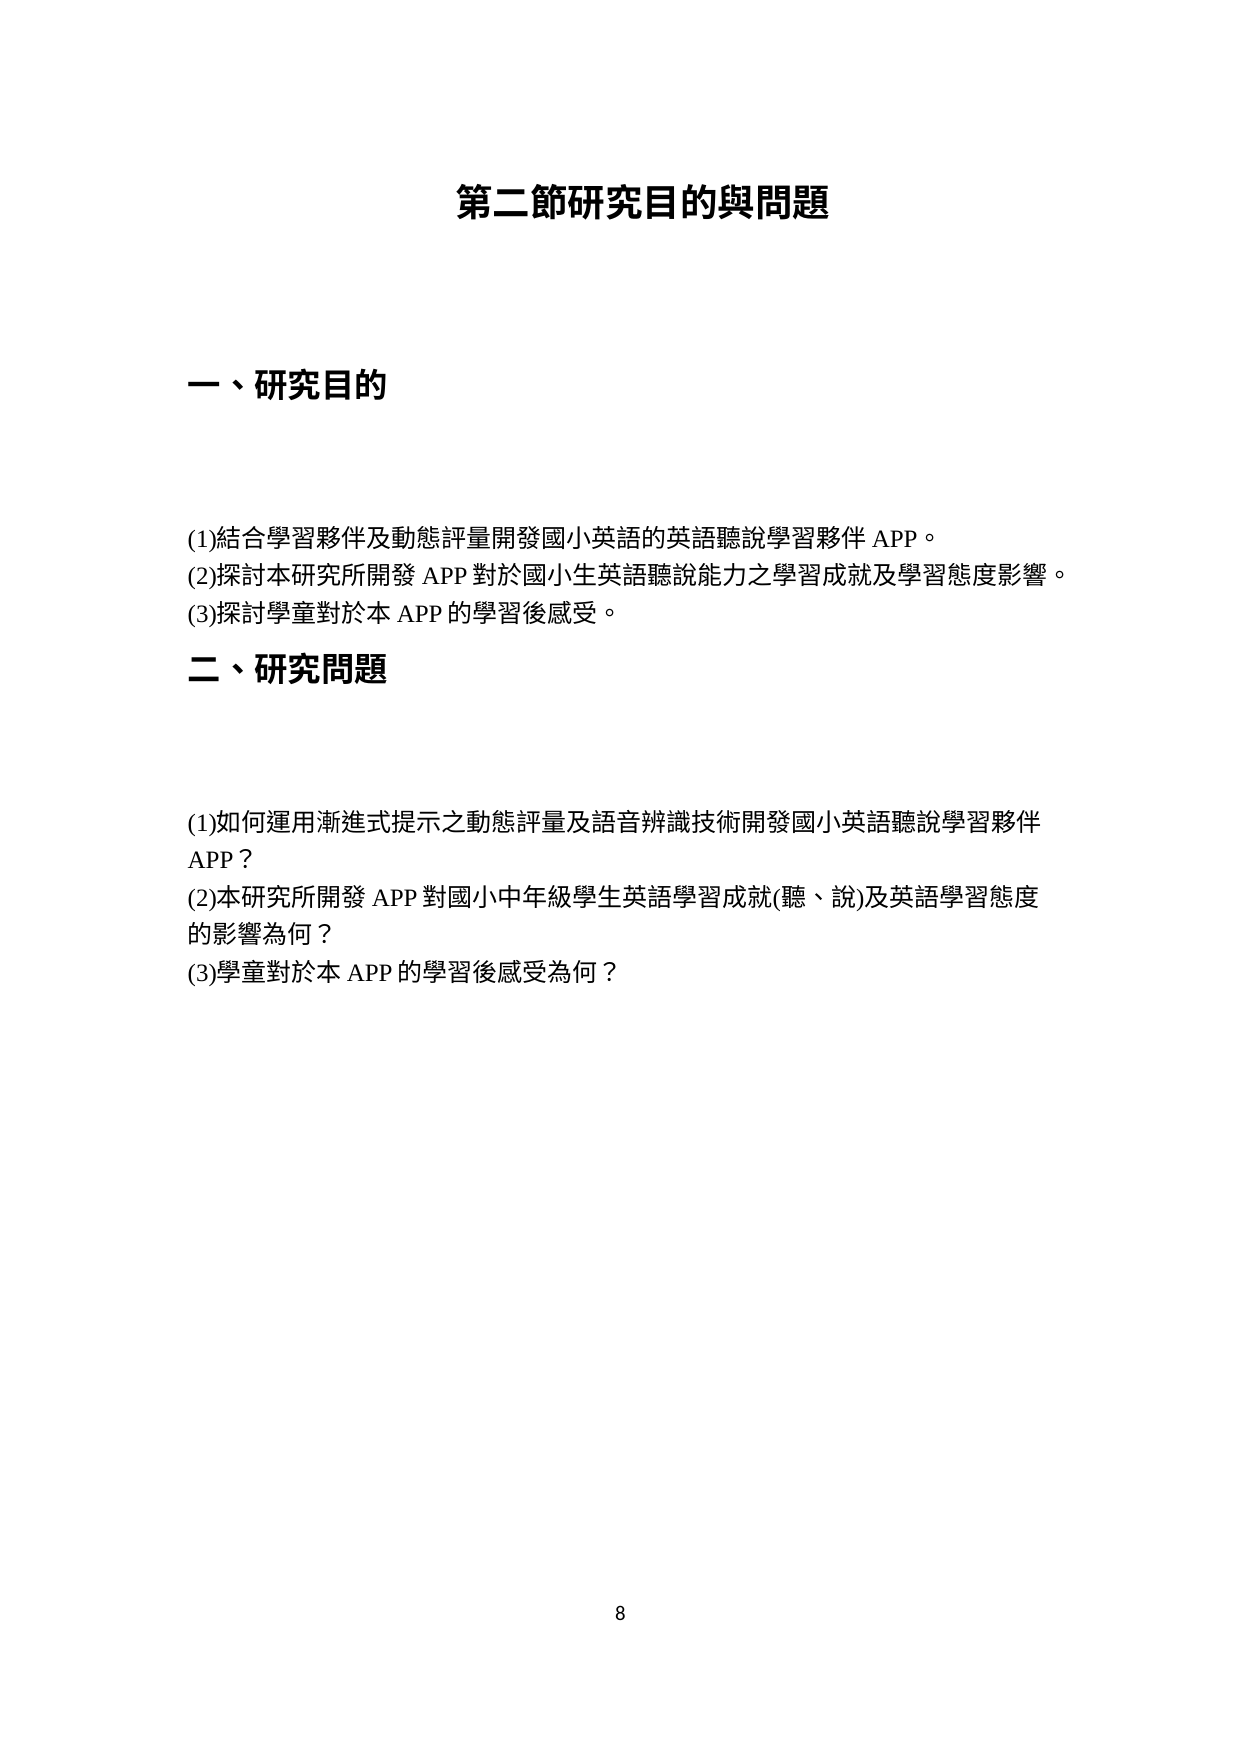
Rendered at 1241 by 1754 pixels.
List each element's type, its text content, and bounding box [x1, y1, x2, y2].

text (3)探討學童對於本APP的學習後感受。 [187, 592, 1053, 630]
text (1)如何運用漸進式提示之動態評量及語音辨識技術開發國小英語聽說學習夥伴APP？ [187, 801, 1053, 876]
text (3)學童對於本APP的學習後感受為何？ [187, 951, 1053, 989]
text (2)本研究所開發APP對國小中年級學生英語學習成就(聽、說)及英語學習態度的影響為何？ [187, 876, 1053, 951]
subtitle 二、研究問題 [187, 630, 1053, 705]
subtitle 研究目的與問題 [232, 162, 1053, 237]
subtitle 一、研究目的 [187, 346, 1053, 421]
text (1)結合學習夥伴及動態評量開發國小英語的英語聽說學習夥伴APP。 [187, 517, 1053, 555]
text (2)探討本研究所開發APP對於國小生英語聽說能力之學習成就及學習態度影響。 [187, 555, 1053, 592]
